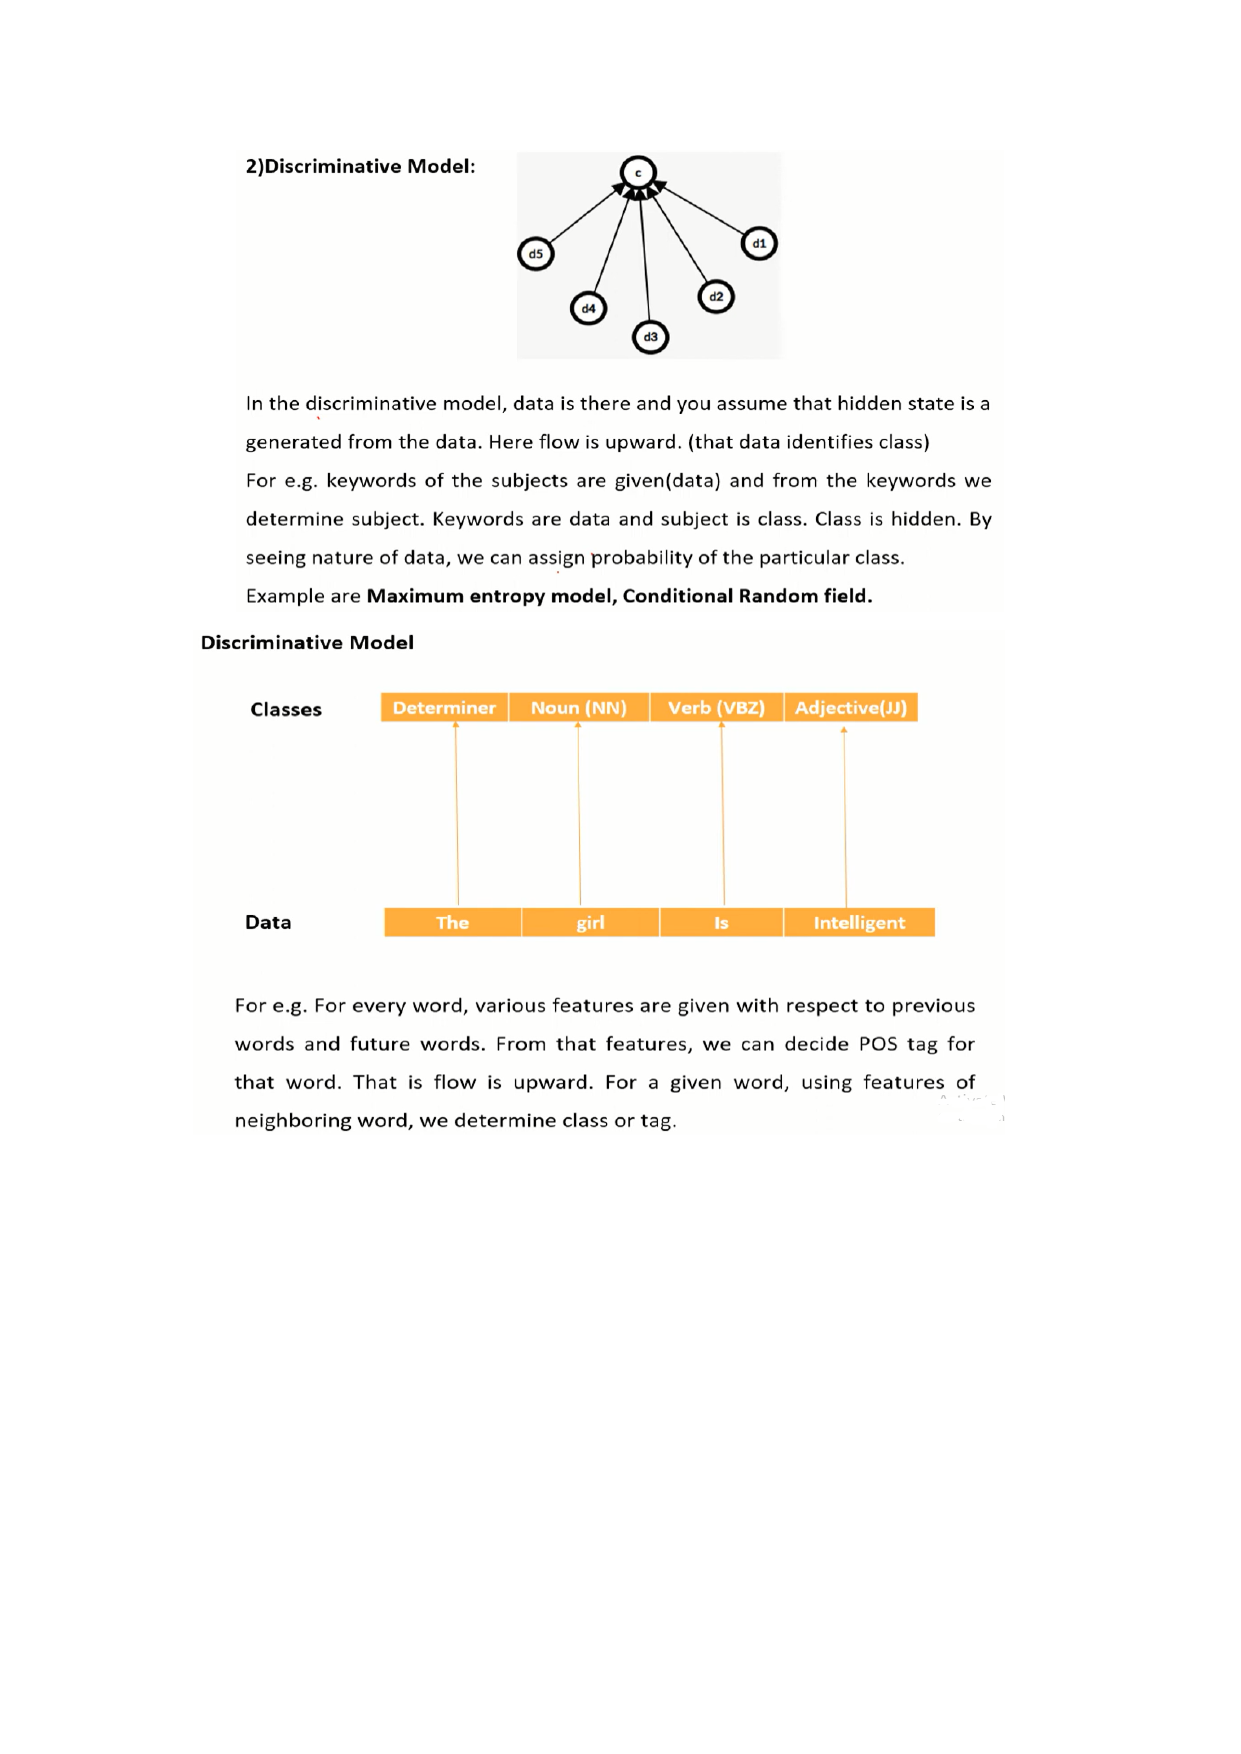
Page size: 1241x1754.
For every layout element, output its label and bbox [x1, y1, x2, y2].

picture [193, 630, 1048, 1144]
picture [236, 150, 1005, 612]
